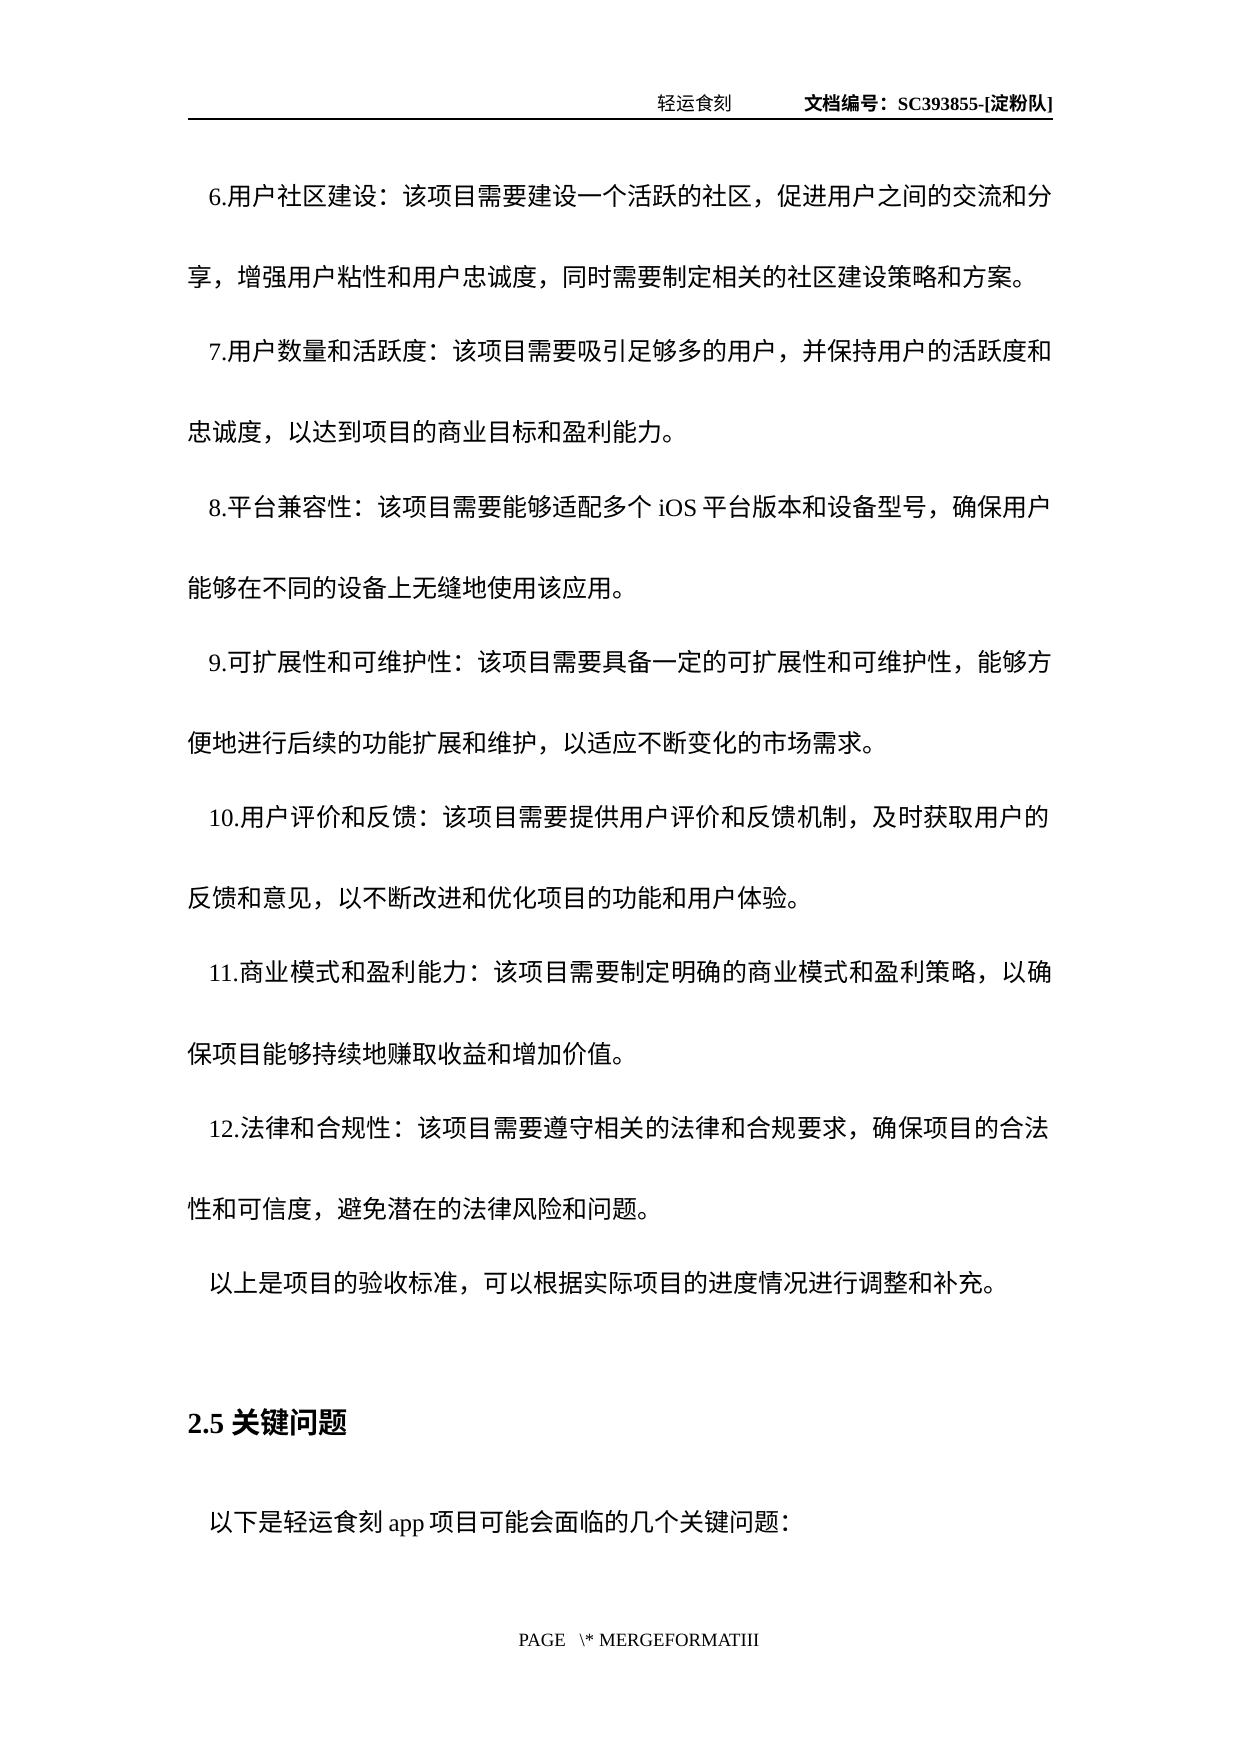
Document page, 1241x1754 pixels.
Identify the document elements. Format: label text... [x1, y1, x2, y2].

text 10.用户评价和反馈：该项目需要提供用户评价和反馈机制，及时获取用户的反馈和意见，以不断改进和优化项目的功能和用户体验。 [187, 783, 1053, 929]
text 9.可扩展性和可维护性：该项目需要具备一定的可扩展性和可维护性，能够方便地进行后续的功能扩展和维护，以适应不断变化的市场需求。 [187, 628, 1053, 774]
text 12.法律和合规性：该项目需要遵守相关的法律和合规要求，确保项目的合法性和可信度，避免潜在的法律风险和问题。 [187, 1094, 1053, 1240]
text 以下是轻运食刻app项目可能会面临的几个关键问题： [187, 1488, 1053, 1553]
text 6.用户社区建设：该项目需要建设一个活跃的社区，促进用户之间的交流和分享，增强用户粘性和用户忠诚度，同时需要制定相关的社区建设策略和方案。 [187, 162, 1053, 308]
text 7.用户数量和活跃度：该项目需要吸引足够多的用户，并保持用户的活跃度和忠诚度，以达到项目的商业目标和盈利能力。 [187, 317, 1053, 463]
text 以上是项目的验收标准，可以根据实际项目的进度情况进行调整和补充。 [187, 1249, 1053, 1314]
subtitle 关键问题 [187, 1388, 1053, 1453]
text 8.平台兼容性：该项目需要能够适配多个iOS平台版本和设备型号，确保用户能够在不同的设备上无缝地使用该应用。 [187, 473, 1053, 619]
text 11.商业模式和盈利能力：该项目需要制定明确的商业模式和盈利策略，以确保项目能够持续地赚取收益和增加价值。 [187, 938, 1053, 1085]
